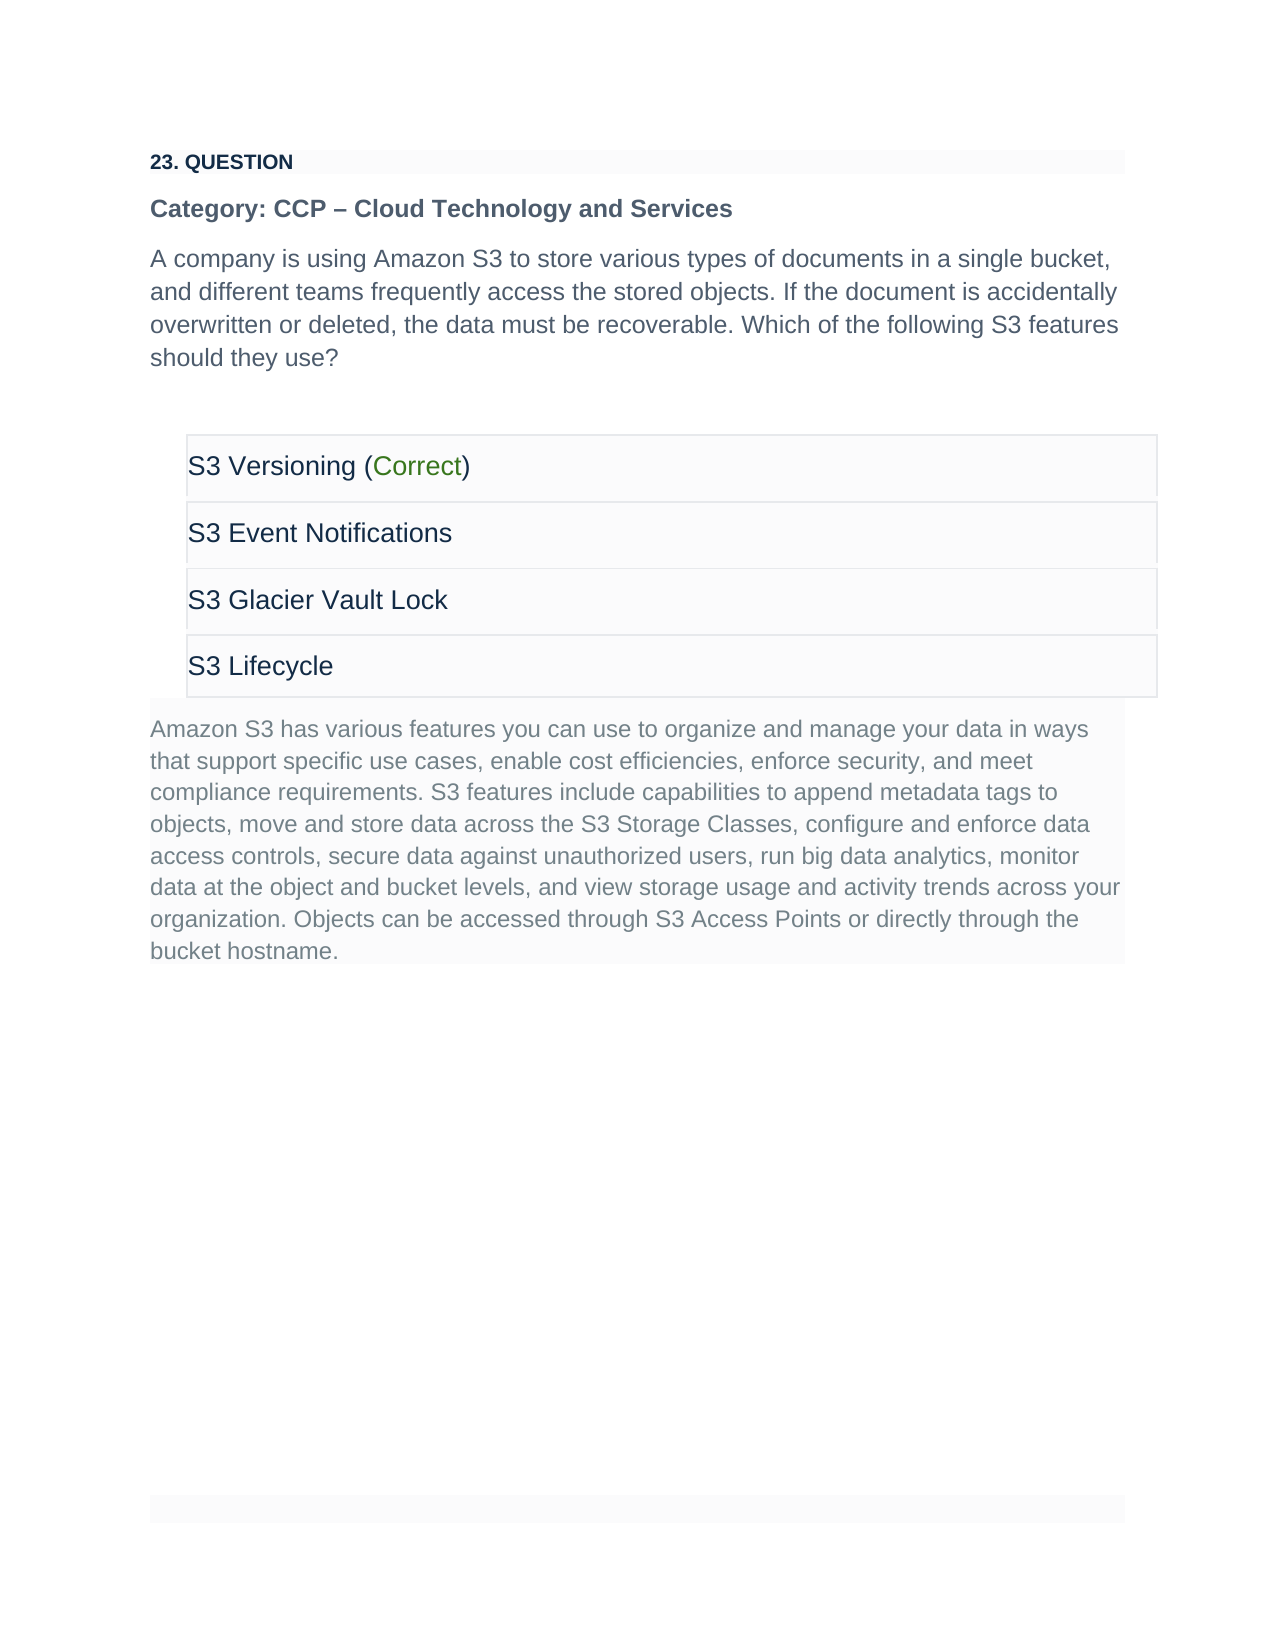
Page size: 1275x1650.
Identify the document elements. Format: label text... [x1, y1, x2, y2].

text Amazon S3 has various features you can use to organize and manage your data in ways that support specific use cases, enable cost efficiencies, enforce security, and meet compliance requirements. S3 features include capabilities to append metadata tags to objects, move and store data across the S3 Storage Classes, configure and enforce data access controls, secure data against unauthorized users, run big data analytics, monitor data at the object and bucket levels, and view storage usage and activity trends across your organization. Objects can be accessed through S3 Access Points or directly through the bucket hostname. [150, 715, 1125, 964]
list S3 Lifecycle [188, 636, 1156, 696]
list S3 Event Notifications [188, 503, 1156, 563]
list S3 Glacier Vault Lock [188, 569, 1156, 629]
text Category: CCP – Cloud Technology and Services [150, 194, 1125, 223]
text A company is using Amazon S3 to store various types of documents in a single bucket, and different teams frequently access the stored objects. If the document is accidentally overwritten or deleted, the data must be recoverable. Which of the following S3 features should they use? [150, 244, 1125, 372]
list S3 Versioning (Correct) [188, 436, 1156, 496]
text 23. QUESTION [150, 150, 1125, 174]
